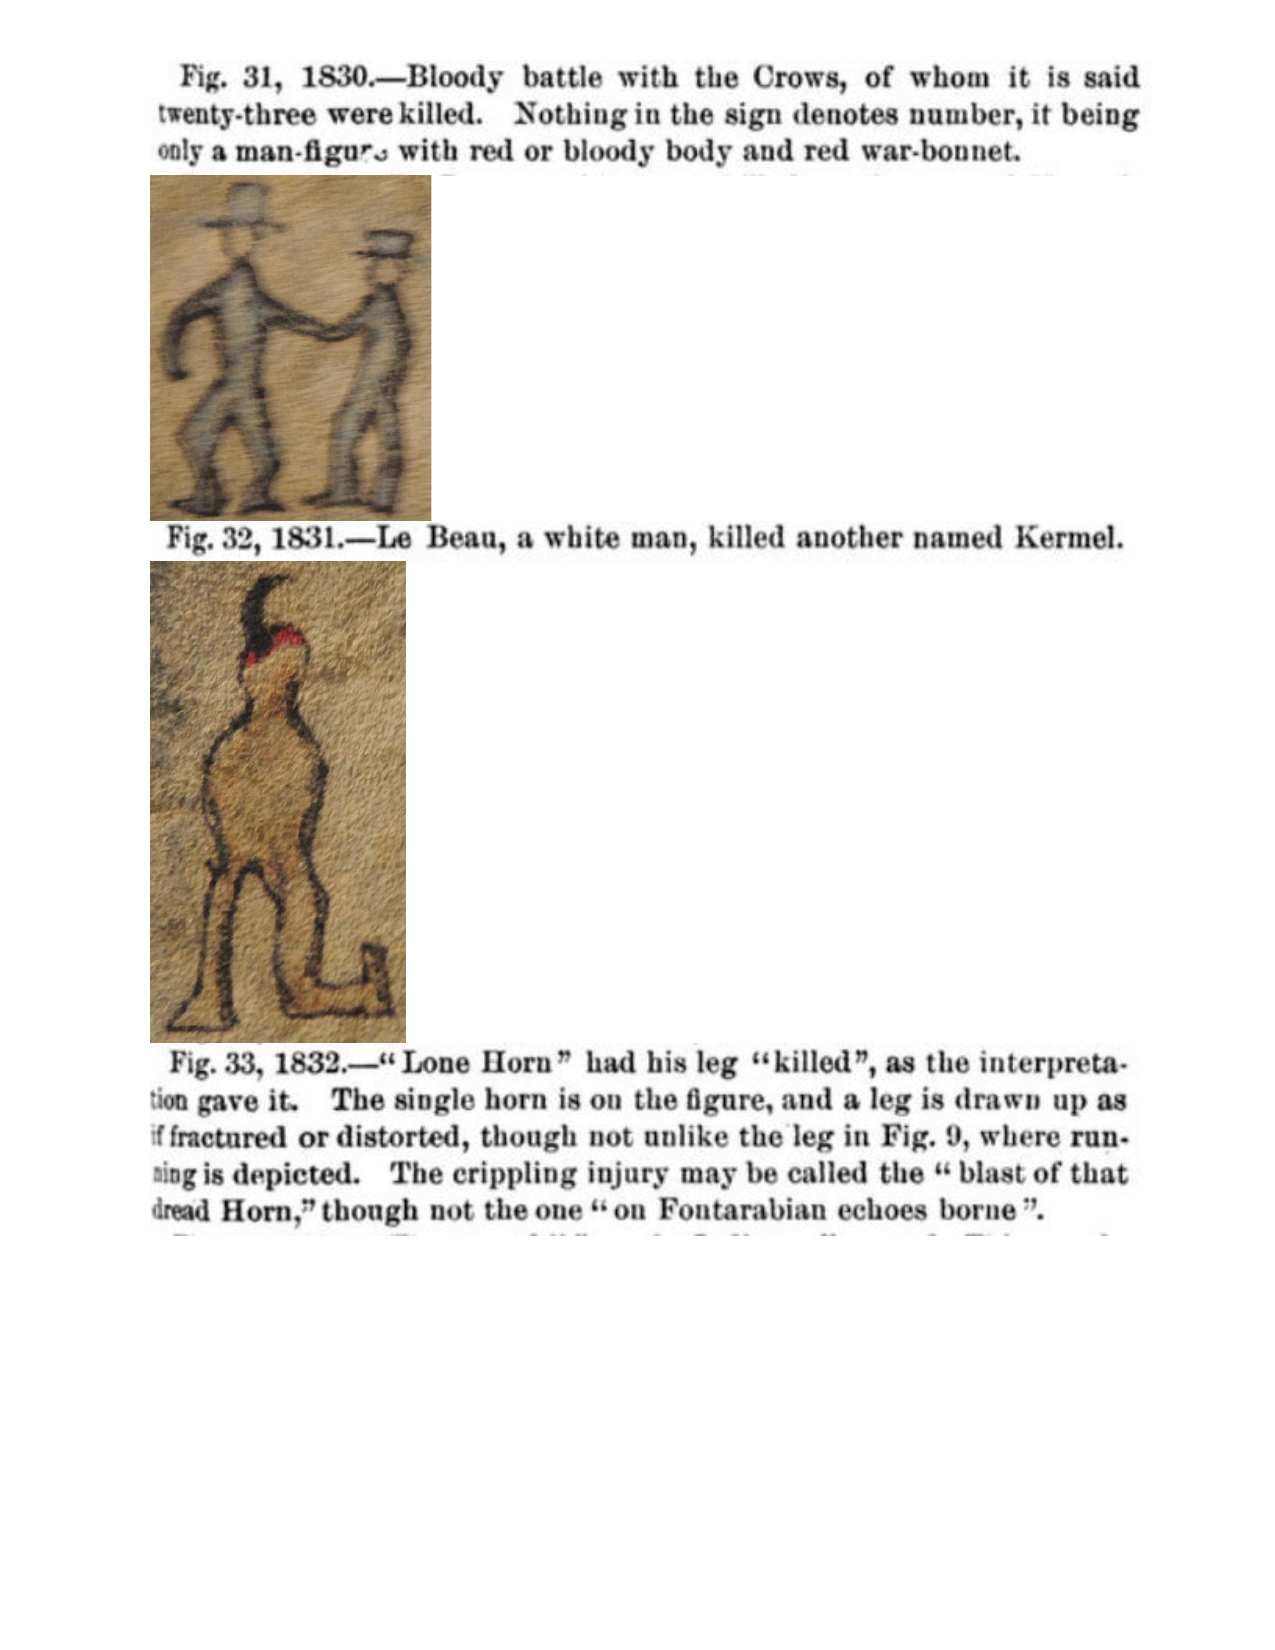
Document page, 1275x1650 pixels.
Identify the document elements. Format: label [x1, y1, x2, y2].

picture [150, 60, 1154, 1236]
